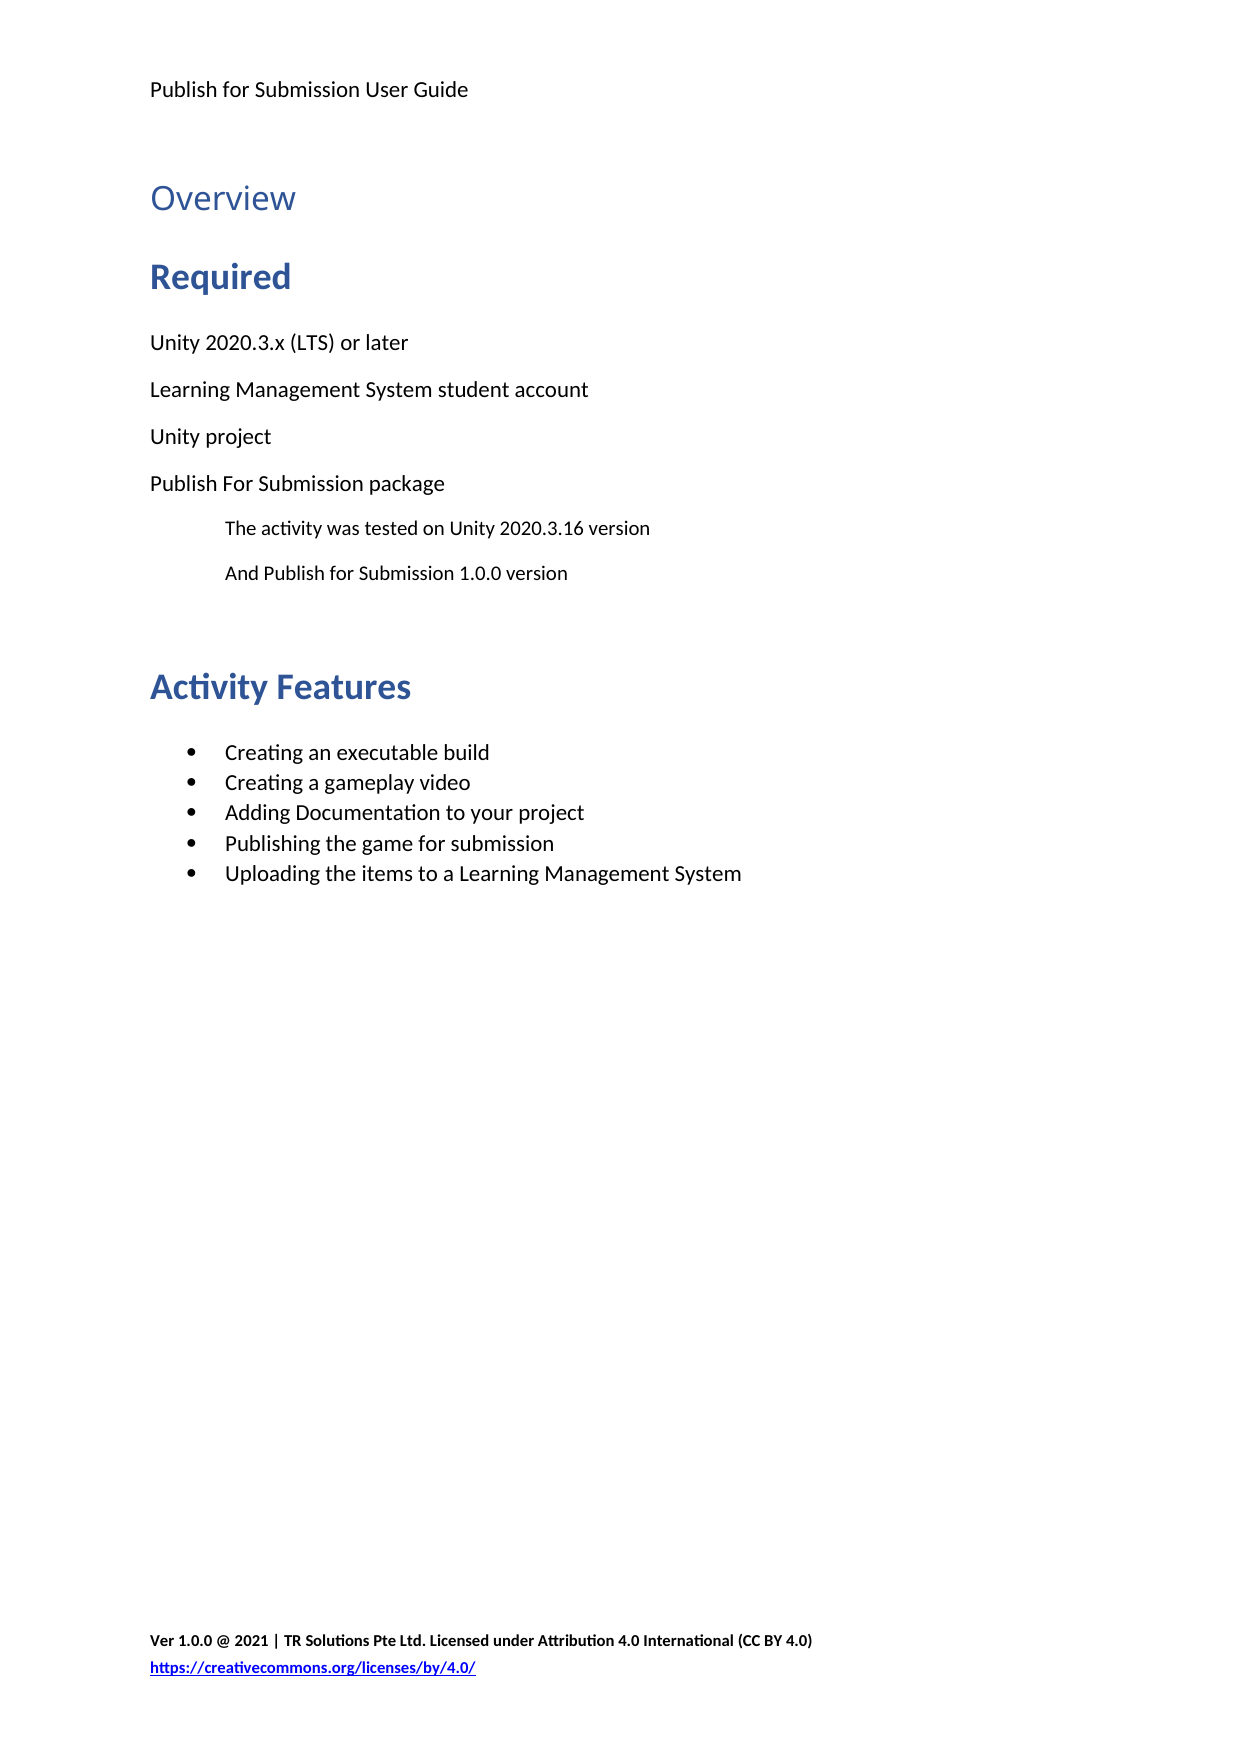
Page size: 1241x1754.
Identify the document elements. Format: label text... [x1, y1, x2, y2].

list Uploading the items to a Learning Management System [187, 859, 1090, 887]
text Unity 2020.3.x (LTS) or later [150, 328, 1090, 356]
subtitle Required [150, 253, 1090, 299]
text Publish For Submission package [150, 469, 1090, 497]
text Unity project [150, 422, 1090, 450]
text And Publish for Submission 1.0.0 version [150, 560, 1090, 585]
list Adding Documentation to your project [187, 798, 1090, 827]
text The activity was tested on Unity 2020.3.16 version [150, 516, 1090, 541]
list Creating an executable build [187, 738, 1090, 766]
list Publishing the game for submission [187, 829, 1090, 857]
subtitle Activity Features [150, 663, 1090, 709]
subtitle Overview [150, 175, 1090, 220]
text Learning Management System student account [150, 375, 1090, 403]
list Creating a gameplay video [187, 768, 1090, 796]
